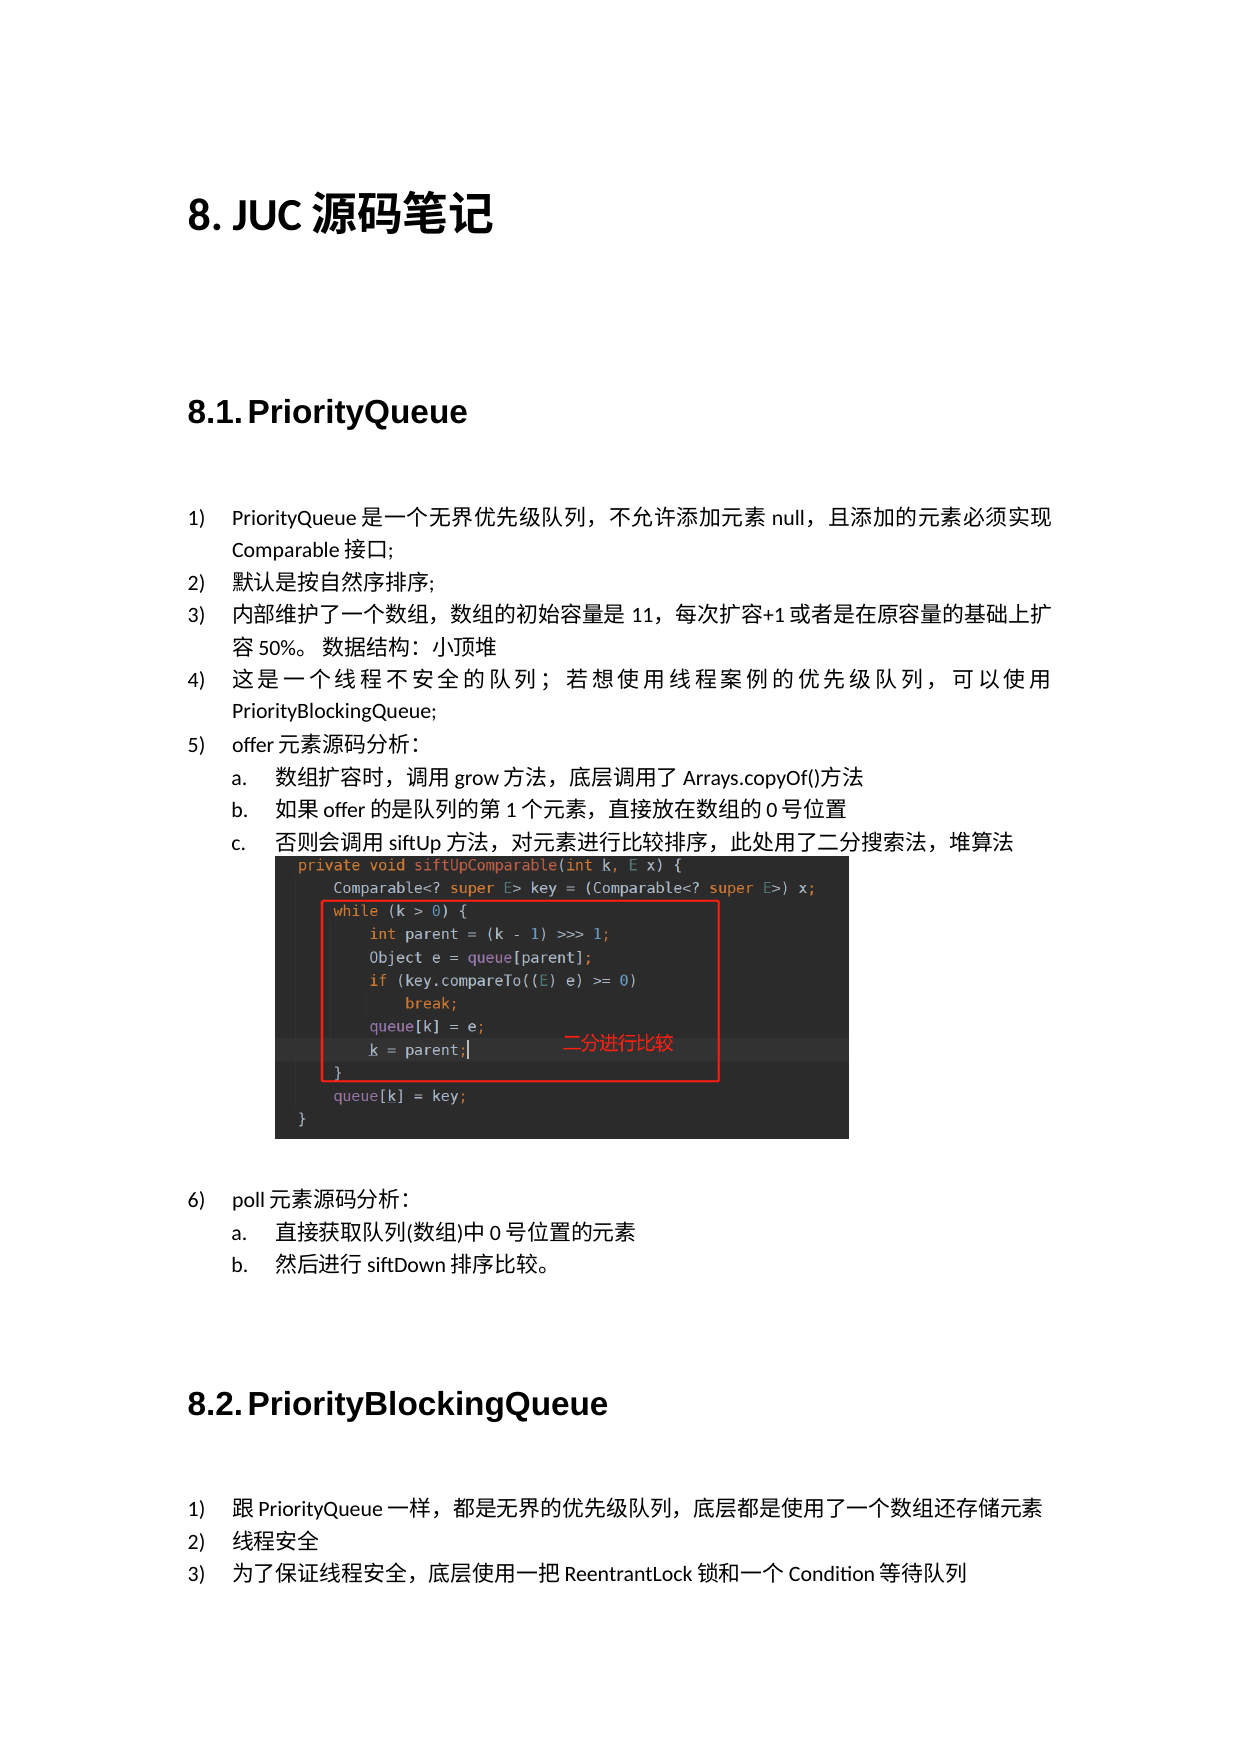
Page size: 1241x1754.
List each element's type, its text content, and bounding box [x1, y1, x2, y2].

list 然后进行siftDown排序比较。 [231, 1254, 1053, 1286]
list 这是一个线程不安全的队列；若想使用线程案例的优先级队列，可以使用PriorityBlockingQueue; [187, 669, 1053, 734]
list 如果offer的是队列的第1个元素，直接放在数组的0号位置 [231, 799, 1053, 831]
list 跟PriorityQueue一样，都是无界的优先级队列，底层都是使用了一个数组还存储元素 [187, 1498, 1053, 1531]
subtitle PriorityQueue [187, 387, 1053, 452]
subtitle PriorityBlockingQueue [187, 1378, 1053, 1443]
subtitle JUC源码笔记 [187, 162, 1053, 259]
list offer元素源码分析： [187, 734, 1053, 766]
list 默认是按自然序排序; [187, 571, 1053, 604]
list 否则会调用siftUp方法，对元素进行比较排序，此处用了二分搜索法，堆算法 [231, 831, 1053, 864]
list 数组扩容时，调用grow方法，底层调用了Arrays.copyOf()方法 [231, 766, 1053, 799]
list 线程安全 [187, 1531, 1053, 1563]
list PriorityQueue是一个无界优先级队列，不允许添加元素null，且添加的元素必须实现Comparable接口; [187, 506, 1053, 571]
picture [275, 863, 849, 1146]
list 内部维护了一个数组，数组的初始容量是11，每次扩容+1或者是在原容量的基础上扩容50%。 数据结构：小顶堆 [187, 604, 1053, 669]
list 直接获取队列(数组)中0号位置的元素 [231, 1221, 1053, 1254]
list poll元素源码分析： [187, 1189, 1053, 1221]
